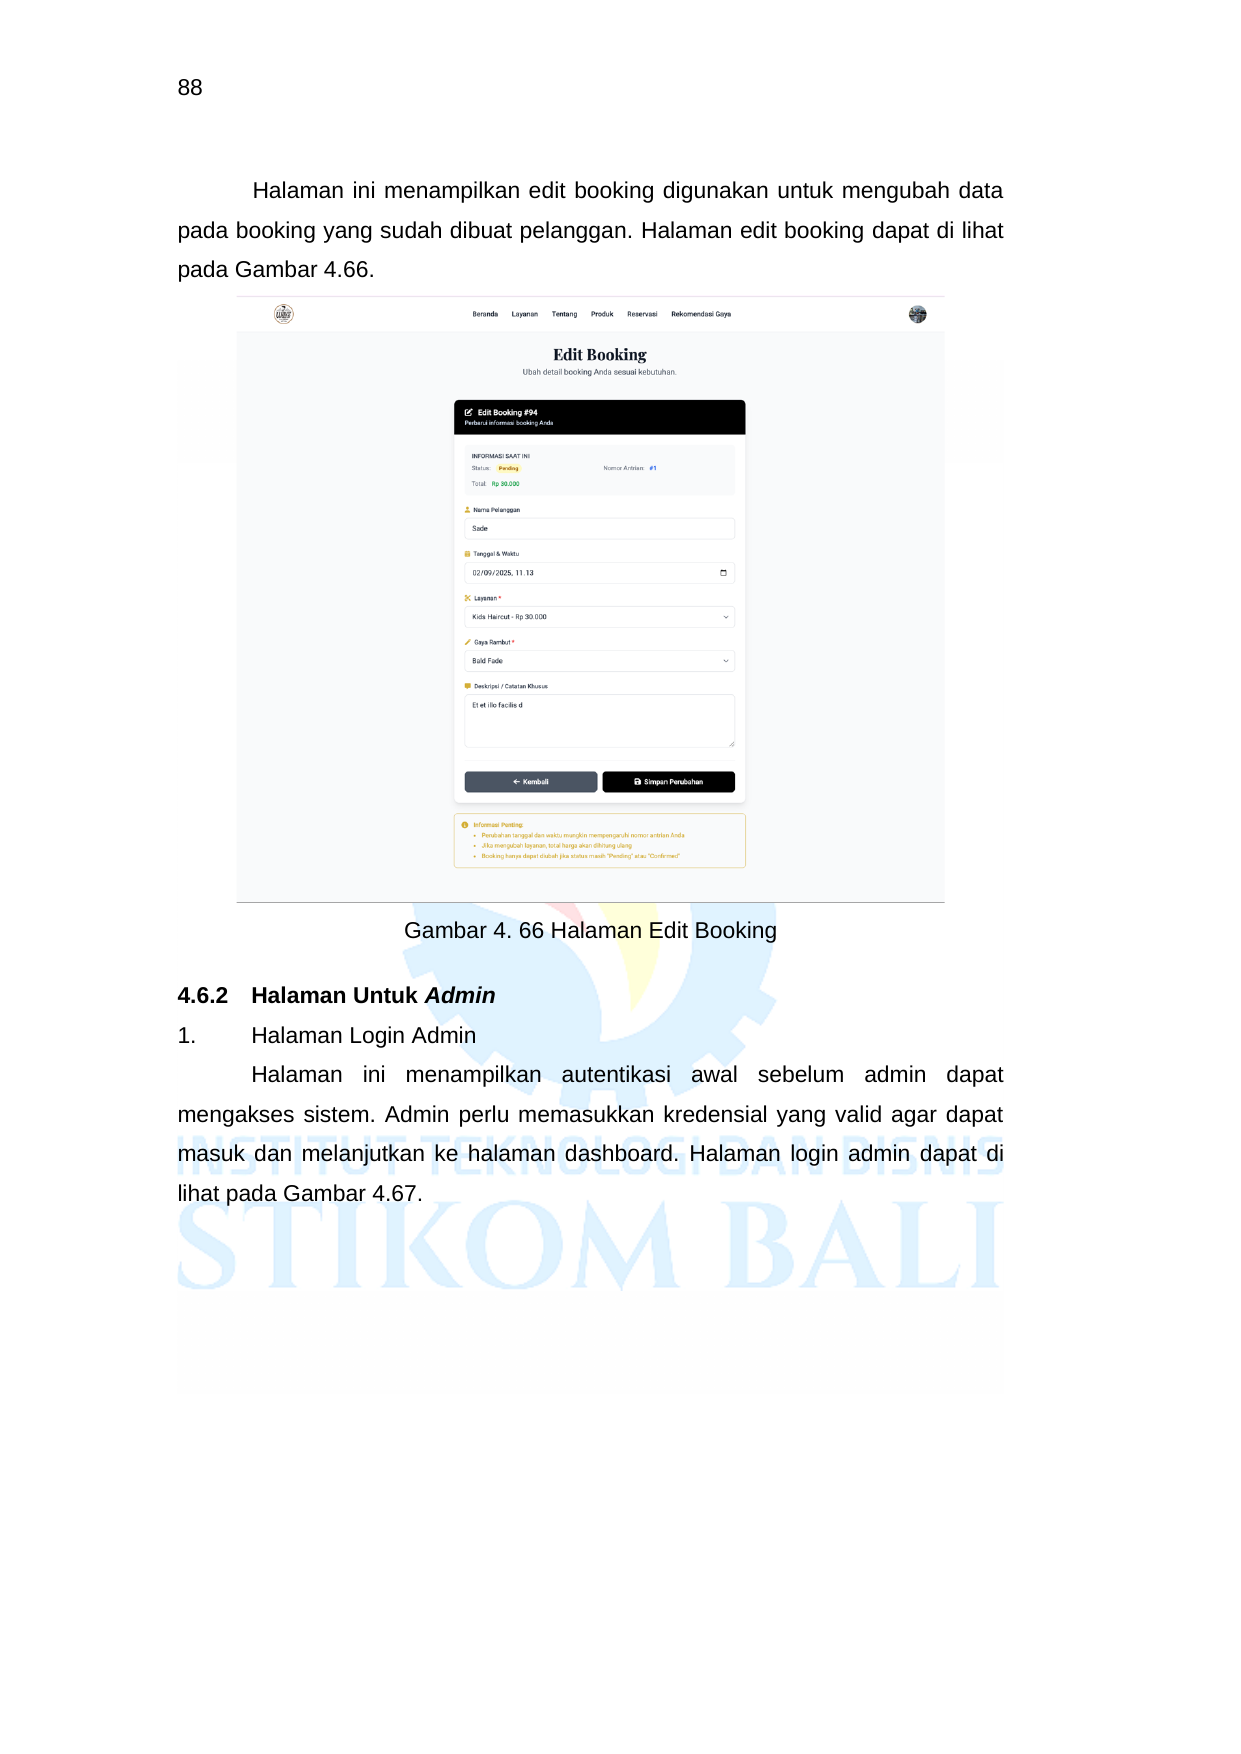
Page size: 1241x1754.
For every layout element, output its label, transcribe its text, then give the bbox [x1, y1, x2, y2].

picture [236, 295, 945, 903]
subtitle Halaman Untuk Admin [177, 982, 1004, 1009]
list Halaman Login Admin [177, 1022, 1004, 1048]
text Halaman ini menampilkan autentikasi awal sebelum admin dapat mengakses sistem. Admin perlu memasukkan kredensial yang valid agar dapat masuk dan melanjutkan ke halaman dashboard. Halaman login admin dapat di lihat pada Gambar 4.67. [177, 1061, 1004, 1206]
list Halaman ini menampilkan edit booking digunakan untuk mengubah data pada booking yang sudah dibuat pelanggan. Halaman edit booking dapat di lihat pada Gambar 4.66. [177, 177, 1004, 282]
text Gambar 4. 66 Halaman Edit Booking [177, 917, 1004, 943]
